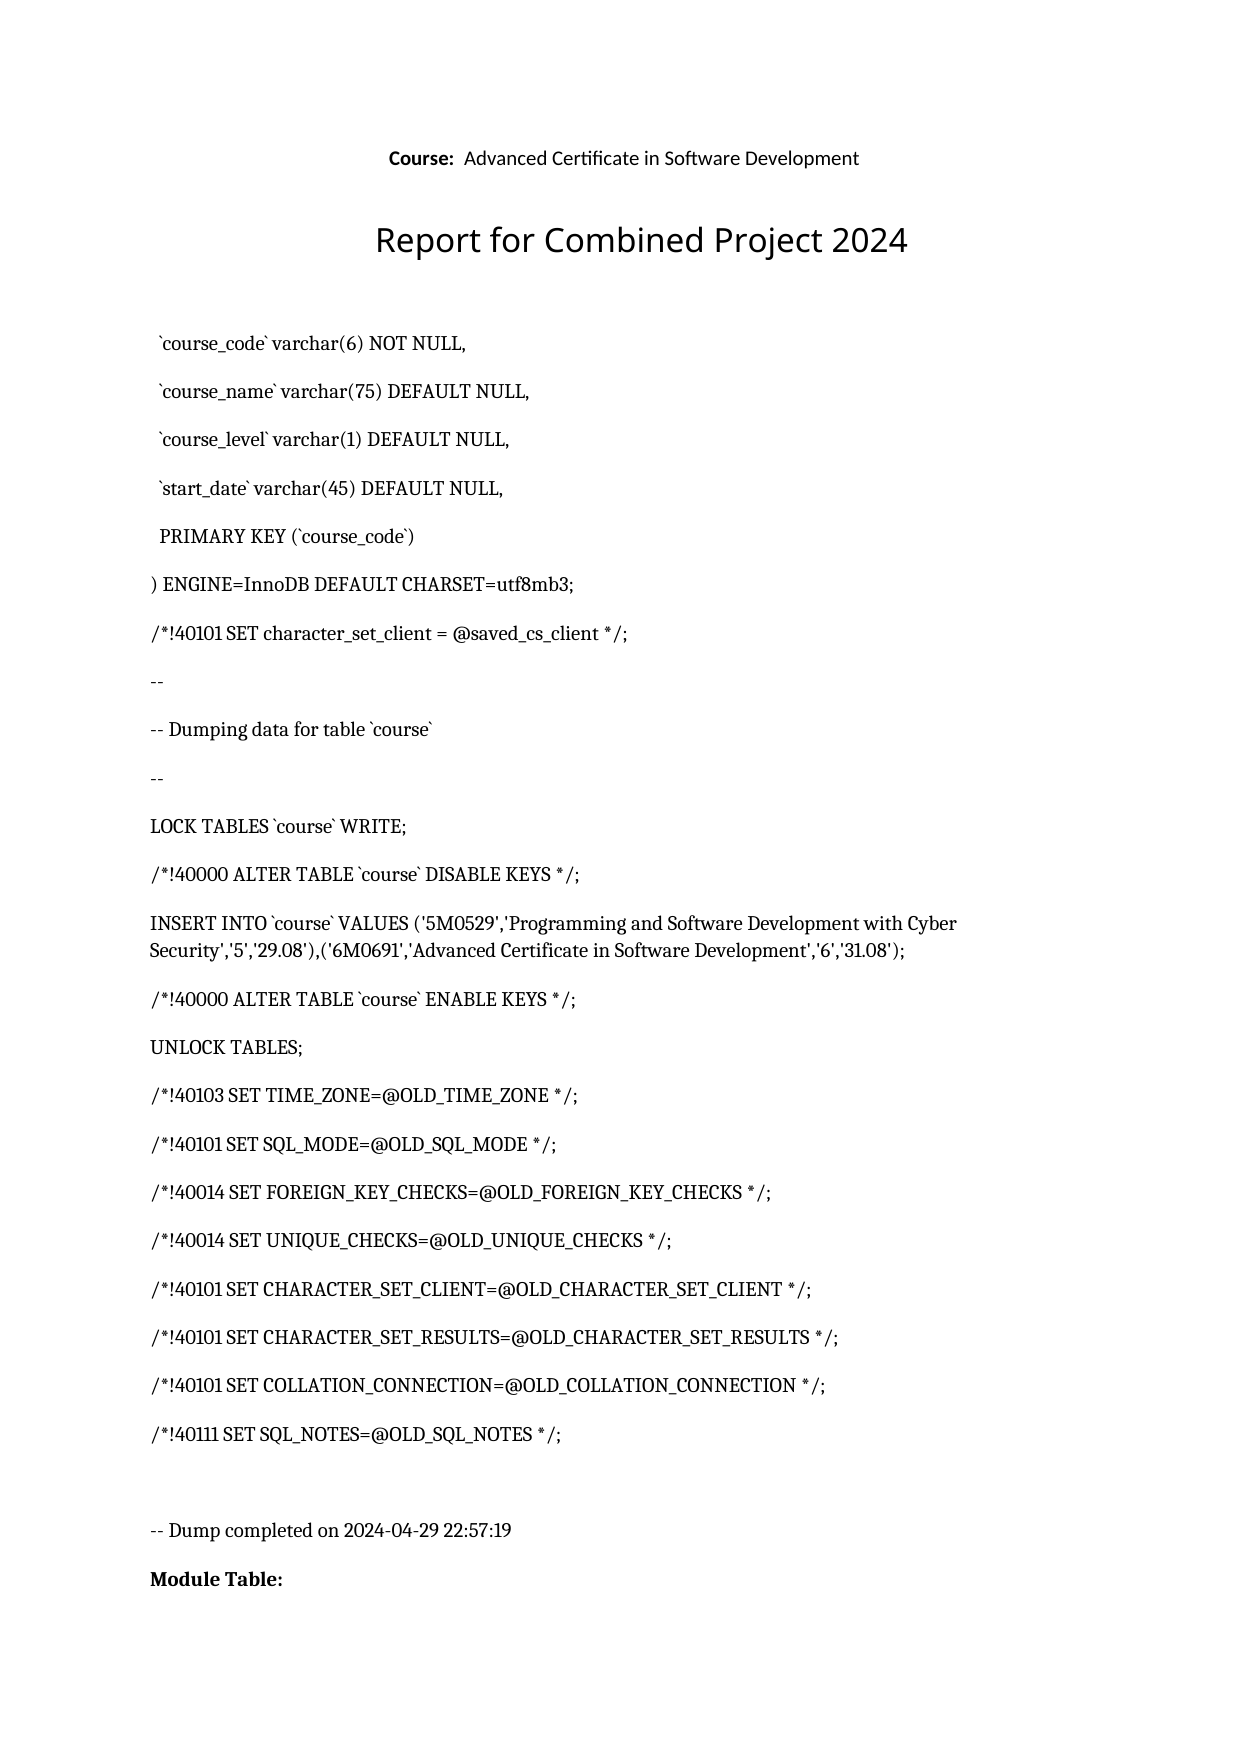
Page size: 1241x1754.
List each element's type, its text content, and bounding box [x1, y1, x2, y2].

text /*!40000 ALTER TABLE `course` DISABLE KEYS */; [150, 863, 1090, 887]
text /*!40101 SET SQL_MODE=@OLD_SQL_MODE */; [150, 1132, 1090, 1156]
text -- Dumping data for table `course` [150, 718, 1090, 742]
text Module Table: [150, 1567, 1090, 1591]
text /*!40111 SET SQL_NOTES=@OLD_SQL_NOTES */; [150, 1422, 1090, 1446]
text PRIMARY KEY (`course_code`) [150, 525, 1090, 549]
text /*!40014 SET UNIQUE_CHECKS=@OLD_UNIQUE_CHECKS */; [150, 1229, 1090, 1253]
text /*!40101 SET character_set_client = @saved_cs_client */; [150, 621, 1090, 645]
text LOCK TABLES `course` WRITE; [150, 815, 1090, 839]
text /*!40101 SET CHARACTER_SET_RESULTS=@OLD_CHARACTER_SET_RESULTS */; [150, 1326, 1090, 1349]
text `start_date` varchar(45) DEFAULT NULL, [150, 476, 1090, 500]
text -- Dump completed on 2024-04-29 22:57:19 [150, 1519, 1090, 1543]
text INSERT INTO `course` VALUES ('5M0529','Programming and Software Development with Cyber Security','5','29.08'),('6M0691','Advanced Certificate in Software Development','6','31.08'); [150, 911, 1090, 963]
text `course_name` varchar(75) DEFAULT NULL, [150, 380, 1090, 404]
text `course_code` varchar(6) NOT NULL, [150, 331, 1090, 355]
text /*!40103 SET TIME_ZONE=@OLD_TIME_ZONE */; [150, 1084, 1090, 1108]
text /*!40000 ALTER TABLE `course` ENABLE KEYS */; [150, 987, 1090, 1011]
text /*!40014 SET FOREIGN_KEY_CHECKS=@OLD_FOREIGN_KEY_CHECKS */; [150, 1181, 1090, 1204]
text /*!40101 SET COLLATION_CONNECTION=@OLD_COLLATION_CONNECTION */; [150, 1374, 1090, 1398]
text UNLOCK TABLES; [150, 1036, 1090, 1059]
text -- [150, 766, 1090, 790]
text `course_level` varchar(1) DEFAULT NULL, [150, 428, 1090, 452]
text ) ENGINE=InnoDB DEFAULT CHARSET=utf8mb3; [150, 573, 1090, 597]
text /*!40101 SET CHARACTER_SET_CLIENT=@OLD_CHARACTER_SET_CLIENT */; [150, 1277, 1090, 1301]
text -- [150, 670, 1090, 694]
